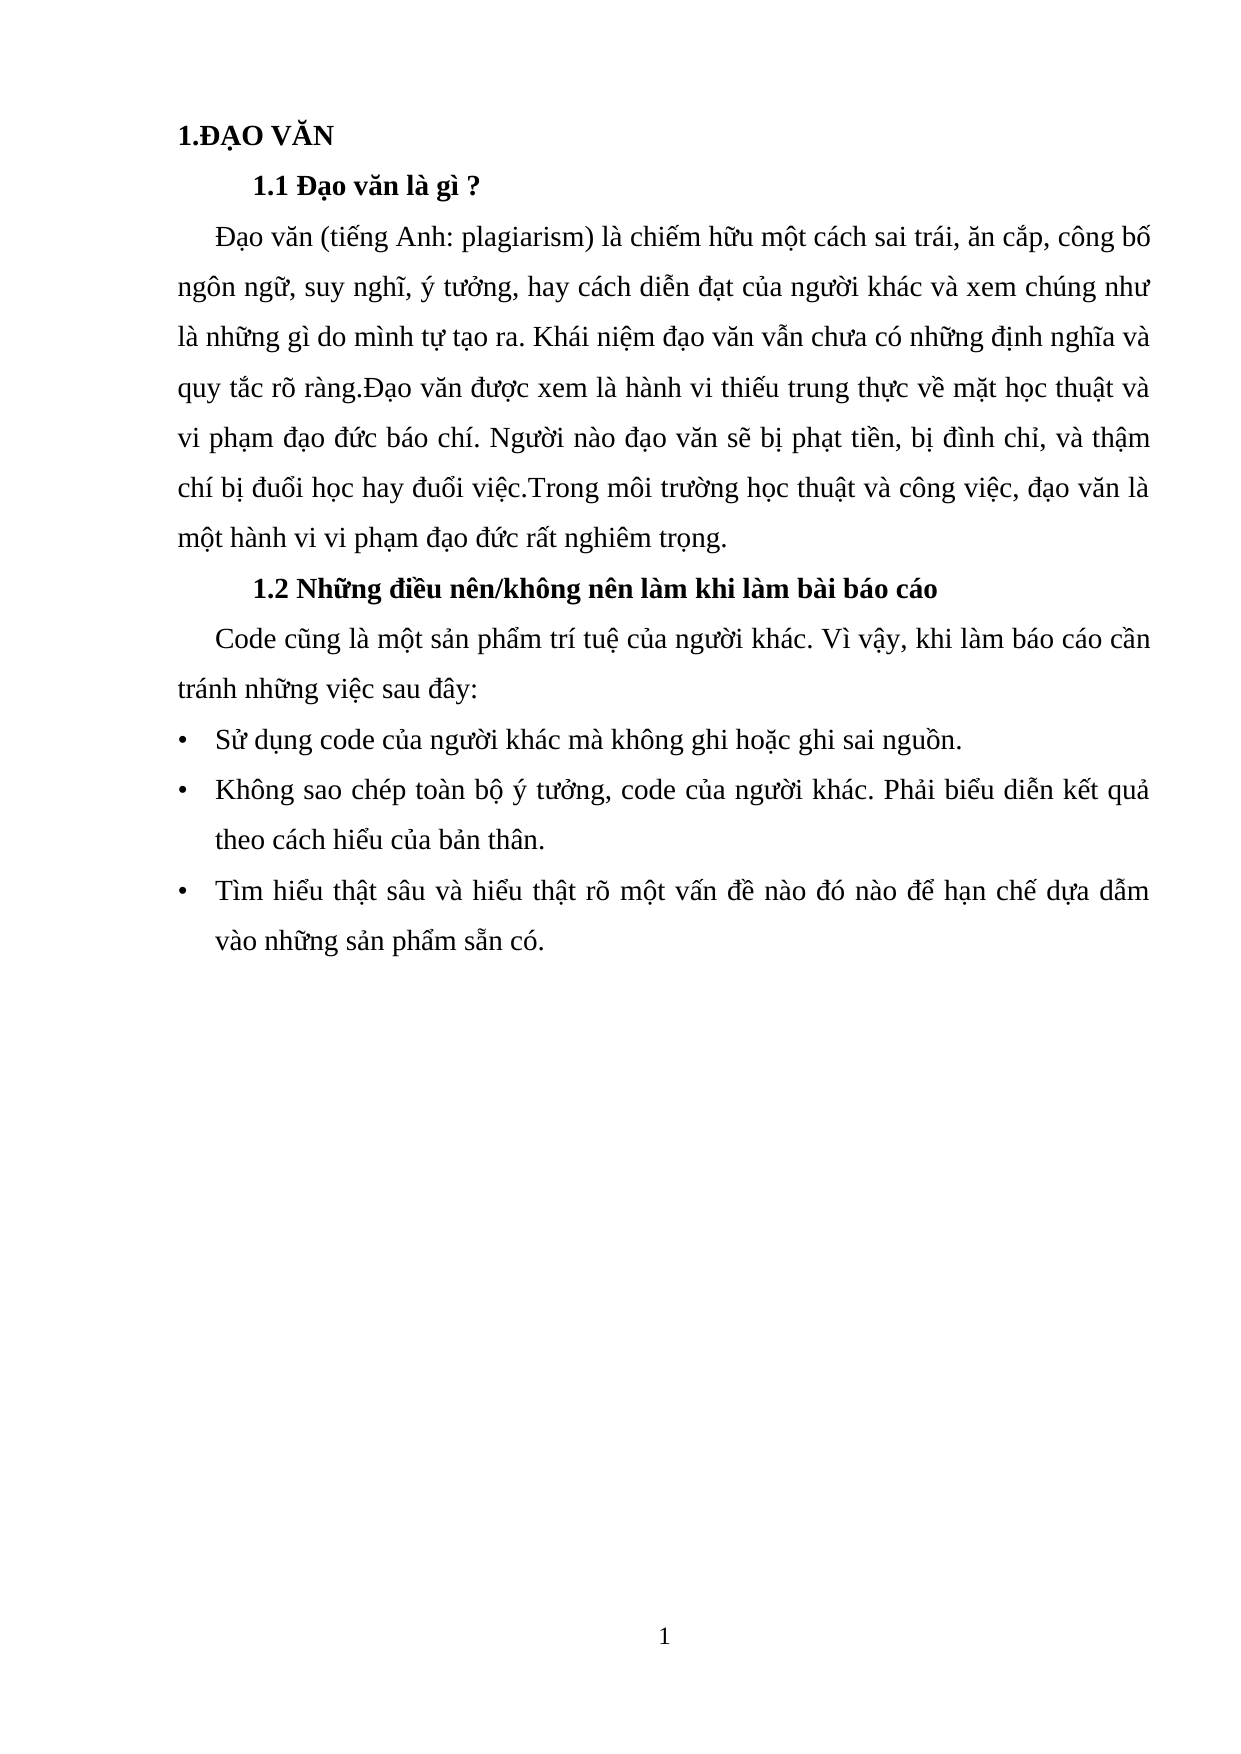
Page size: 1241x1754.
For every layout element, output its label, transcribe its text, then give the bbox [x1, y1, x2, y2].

subtitle 1.ĐẠO VĂN [177, 118, 1152, 152]
subtitle 1.1 Đạo văn là gì ? [252, 168, 1152, 202]
text Code cũng là một sản phẩm trí tuệ của người khác. Vì vậy, khi làm báo cáo cần tránh những việc sau đây: [177, 621, 1152, 705]
subtitle 1.2 Những điều nên/không nên làm khi làm bài báo cáo [252, 571, 1152, 604]
text Đạo văn (tiếng Anh: plagiarism) là chiếm hữu một cách sai trái, ăn cắp, công bố ngôn ngữ, suy nghĩ, ý tưởng, hay cách diễn đạt của người khác và xem chúng như là những gì do mình tự tạo ra. Khái niệm đạo văn vẫn chưa có những định nghĩa và quy tắc rõ ràng.Đạo văn được xem là hành vi thiếu trung thực về mặt học thuật và vi phạm đạo đức báo chí. Người nào đạo văn sẽ bị phạt tiền, bị đình chỉ, và thậm chí bị đuổi học hay đuổi việc.Trong môi trường học thuật và công việc, đạo văn là một hành vi vi phạm đạo đức rất nghiêm trọng. [177, 219, 1152, 554]
list Tìm hiểu thật sâu và hiểu thật rõ một vấn đề nào đó nào để hạn chế dựa dẫm vào những sản phẩm sẵn có. [177, 873, 1152, 957]
list Sử dụng code của người khác mà không ghi hoặc ghi sai nguồn. [177, 722, 1152, 755]
list Không sao chép toàn bộ ý tưởng, code của người khác. Phải biểu diễn kết quả theo cách hiểu của bản thân. [177, 772, 1152, 856]
